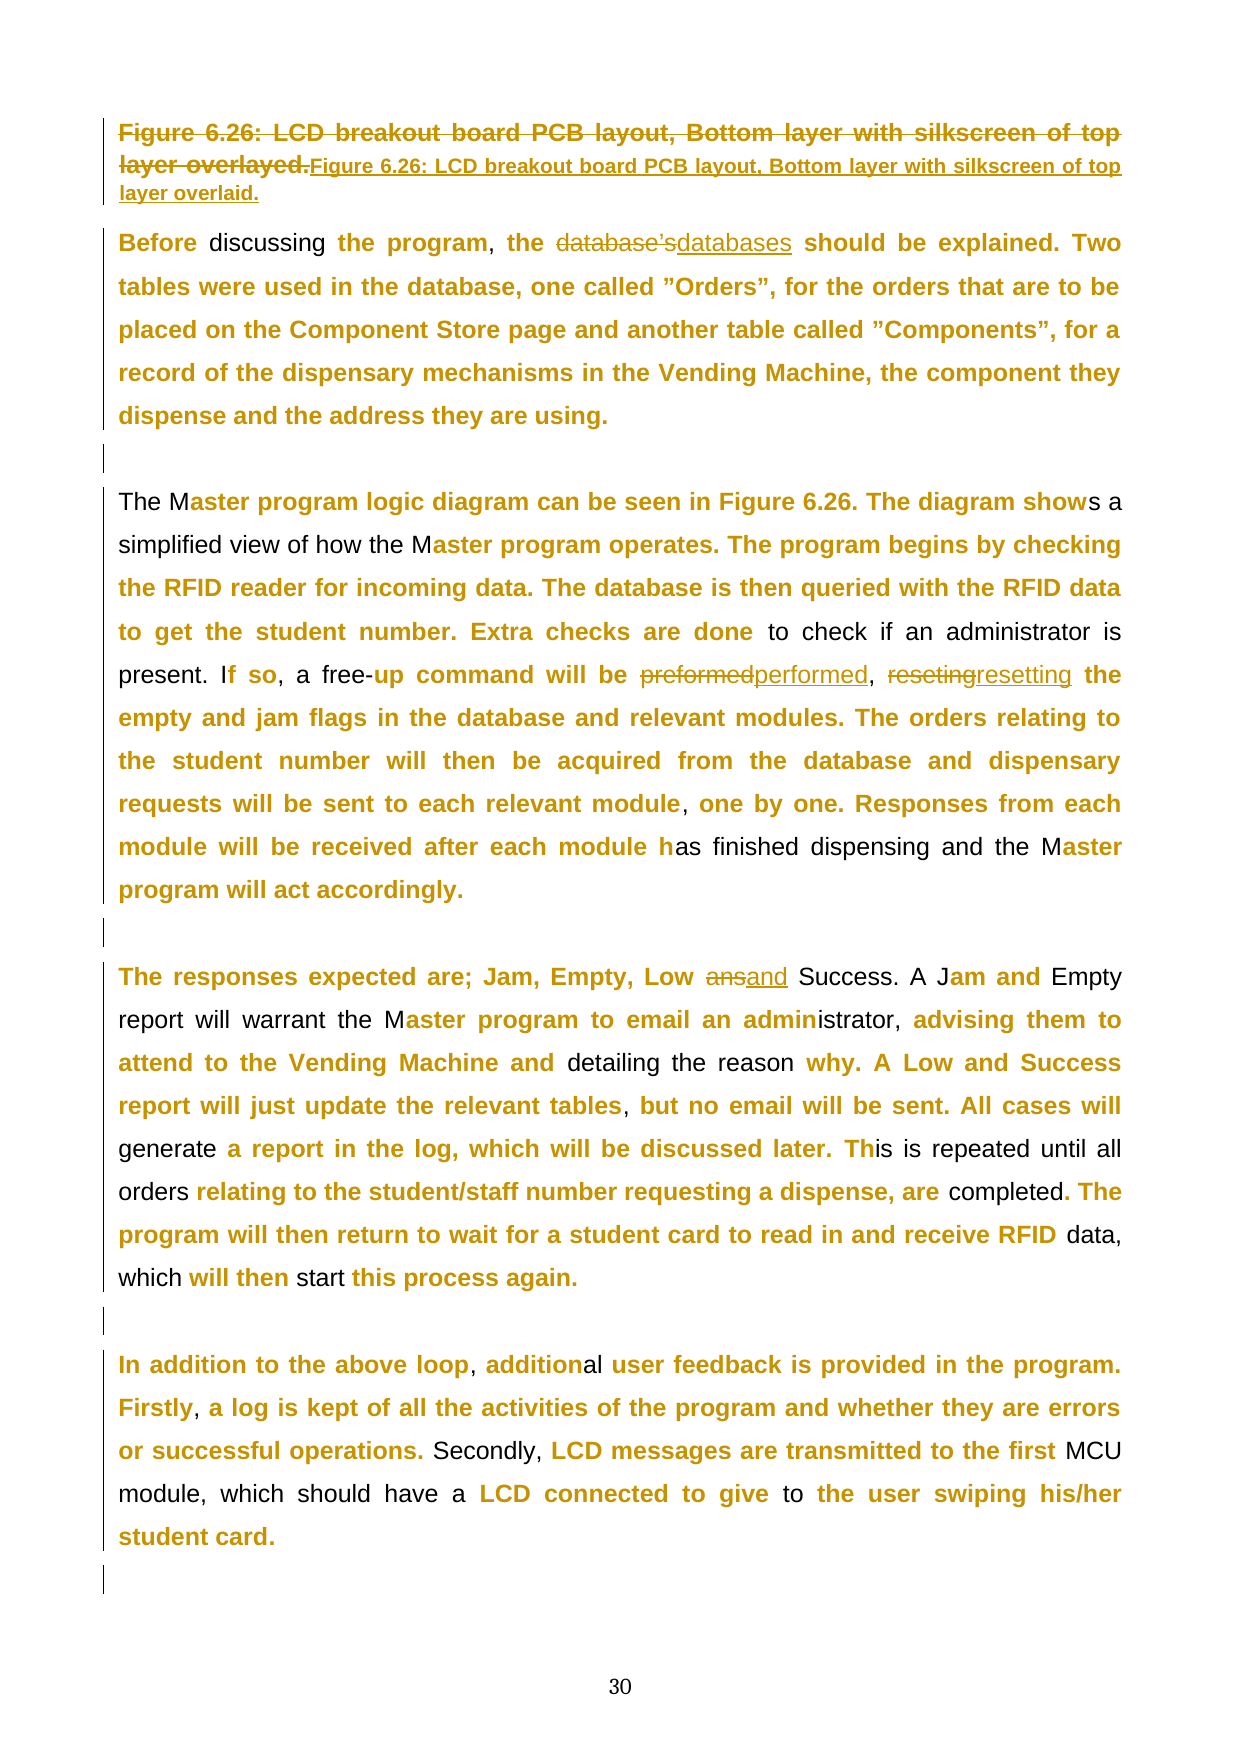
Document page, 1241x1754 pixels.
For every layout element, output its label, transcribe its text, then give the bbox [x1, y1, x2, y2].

text Before discussing the program, the should be explained. Two tables were used in the database, one called ”Orders”, for the orders that are to be placed on the Component Store page and another table called ”Components”, for a record of the dispensary mechanisms in the Vending Machine, the component they dispense and the address they are using. [118, 228, 1122, 430]
text The Master program logic diagram can be seen in Figure 6.26. The diagram shows a simplified view of how the Master program operates. The program begins by checking the RFID reader for incoming data. The database is then queried with the RFID data to get the student number. Extra checks are done to check if an administrator is present. If so, a free-up command will be , the empty and jam flags in the database and relevant modules. The orders relating to the student number will then be acquired from the database and dispensary requests will be sent to each relevant module, one by one. Responses from each module will be received after each module has finished dispensing and the Master program will act accordingly. [118, 487, 1122, 904]
text In addition to the above loop, additional user feedback is provided in the program. Firstly, a log is kept of all the activities of the program and whether they are errors or successful operations. Secondly, LCD messages are transmitted to the first MCU module, which should have a LCD connected to give to the user swiping his/her student card. [118, 1350, 1122, 1551]
text The responses expected are; Jam, Empty, Low Success. A Jam and Empty report will warrant the Master program to email an administrator, advising them to attend to the Vending Machine and detailing the reason why. A Low and Success report will just update the relevant tables, but no email will be sent. All cases will generate a report in the log, which will be discussed later. This is repeated until all orders relating to the student/staff number requesting a dispense, are completed. The program will then return to wait for a student card to read in and receive RFID data, which will then start this process again. [118, 962, 1122, 1292]
